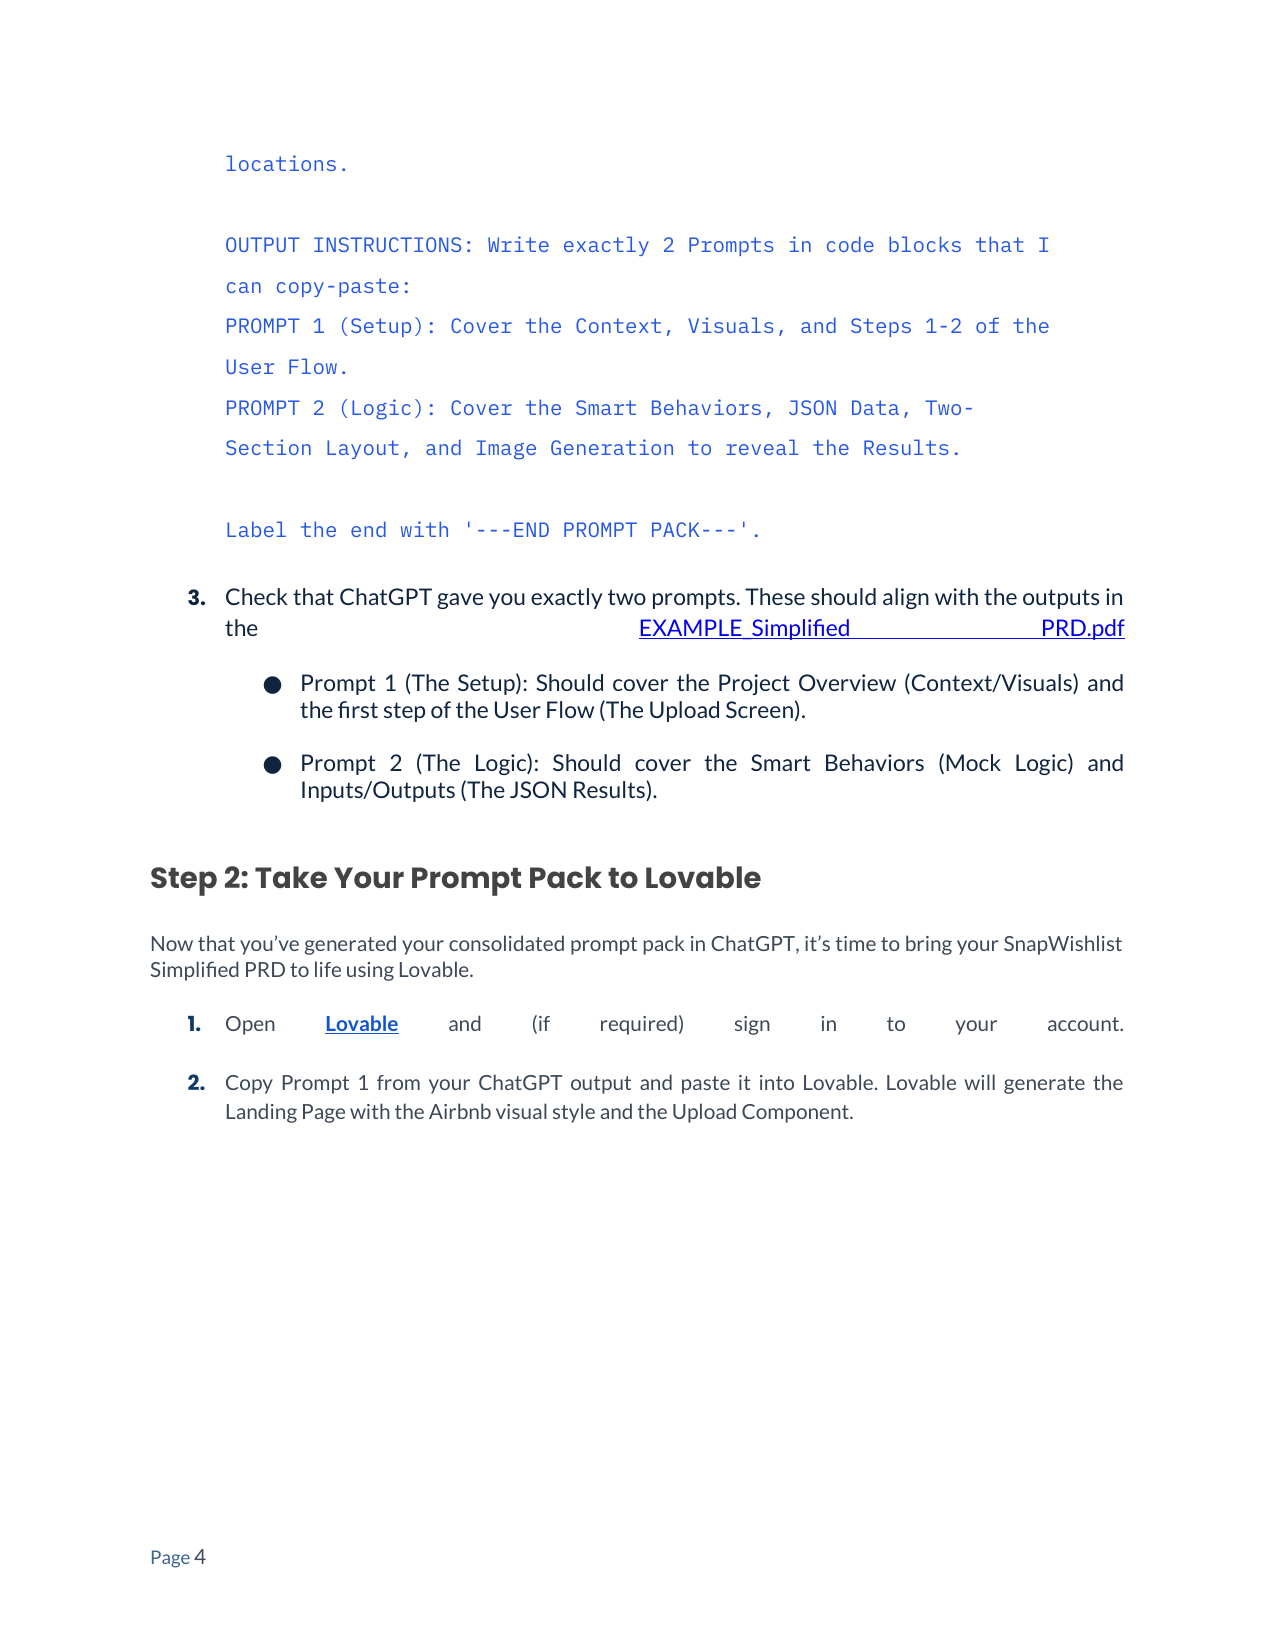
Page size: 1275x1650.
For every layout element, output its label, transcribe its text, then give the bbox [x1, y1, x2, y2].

text Now that you’ve generated your consolidated prompt pack in ChatGPT, it’s time to bring your SnapWishlist Simplified PRD to life using Lovable. [150, 930, 1125, 982]
subtitle Step 2: Take Your Prompt Pack to Lovable [150, 855, 1125, 899]
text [225, 150, 1050, 543]
list Check that ChatGPT gave you exactly two prompts. These should align with the outputs in the ​​EXAMPLE_Simplified PRD.pdf [187, 581, 1125, 668]
list Prompt 2 (The Logic): Should cover the Smart Behaviors (Mock Logic) and Inputs/Outputs (The JSON Results). [262, 749, 1125, 804]
list Prompt 1 (The Setup): Should cover the Project Overview (Context/Visuals) and the first step of the User Flow (The Upload Screen). [262, 669, 1125, 724]
list Open Lovable and (if required) sign in to your account. [187, 1008, 1125, 1065]
list Copy Prompt 1 from your ChatGPT output and paste it into Lovable. Lovable will generate the Landing Page with the Airbnb visual style and the Upload Component. [187, 1067, 1125, 1124]
